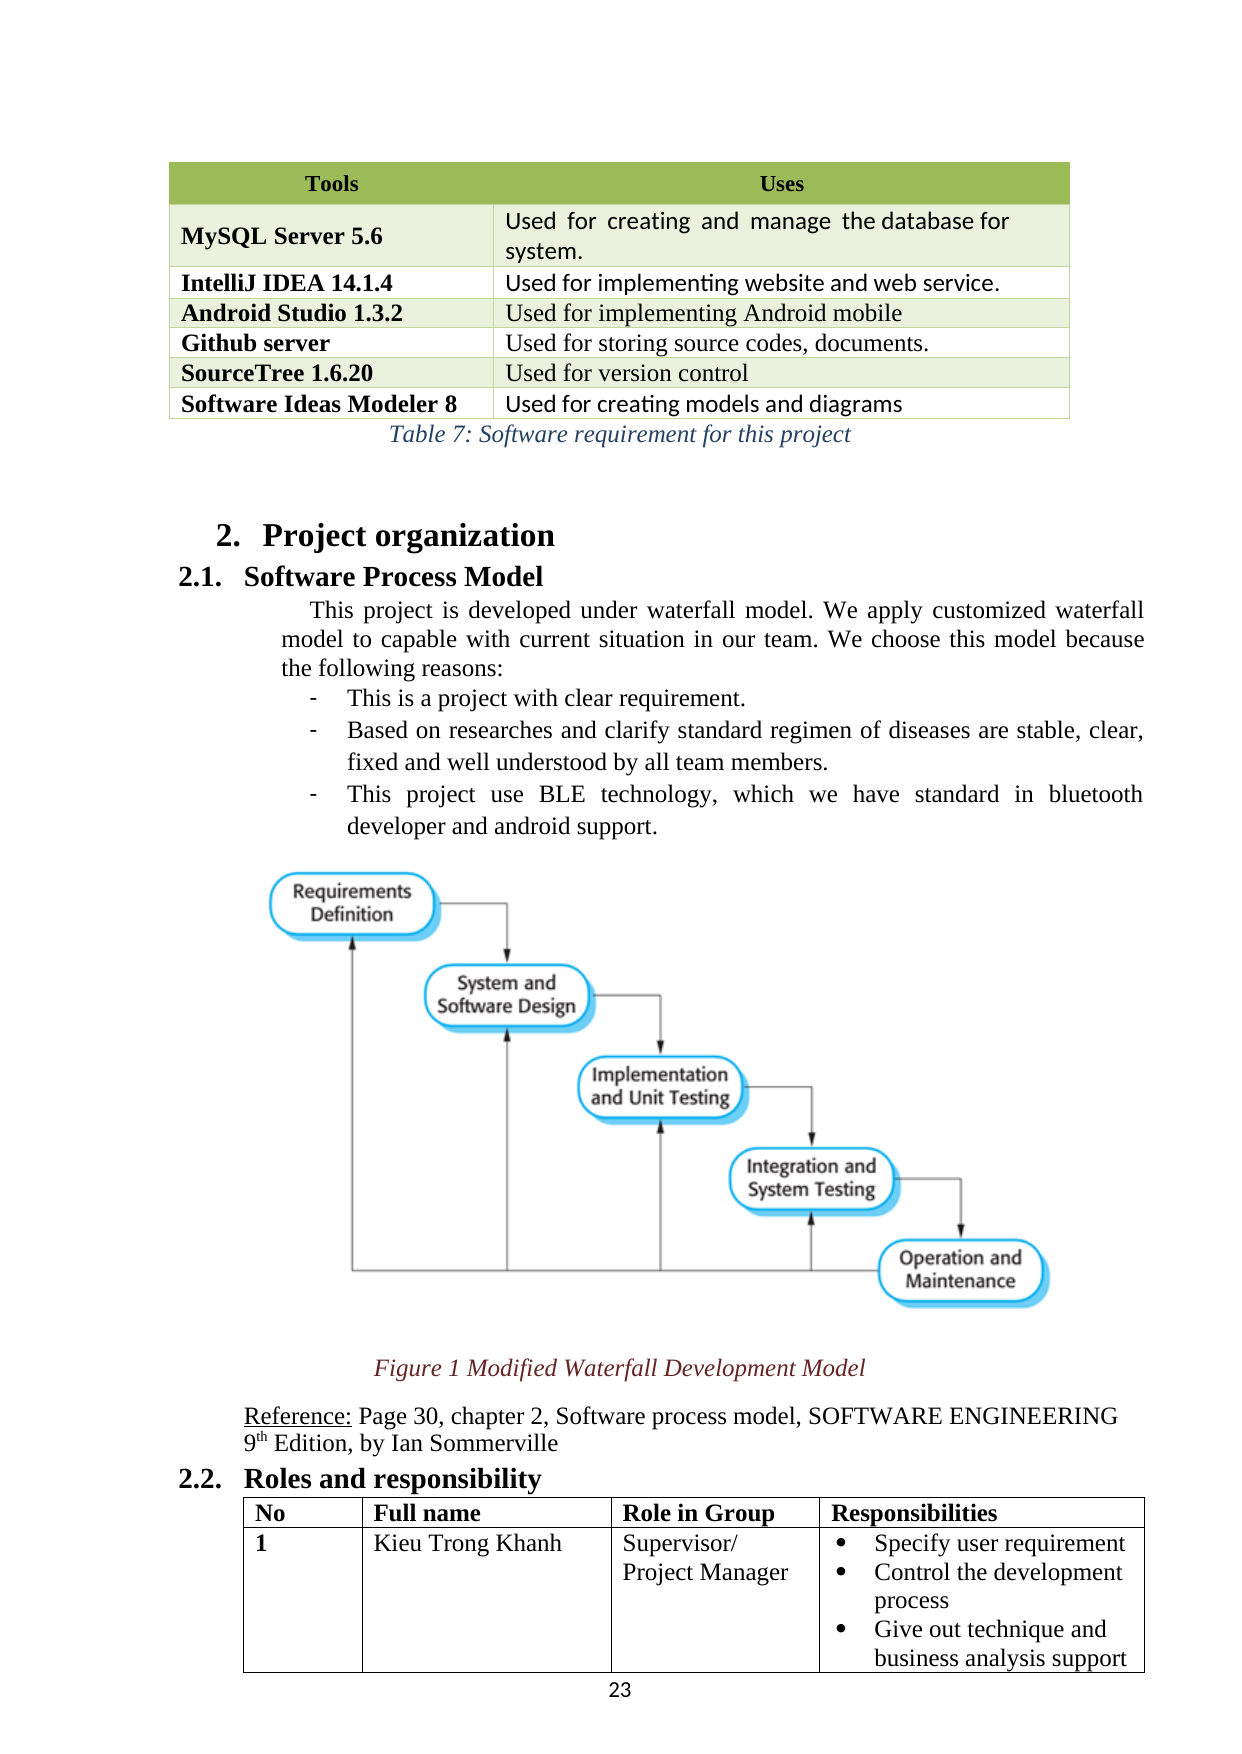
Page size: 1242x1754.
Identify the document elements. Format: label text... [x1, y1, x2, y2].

table_cell MySQL Server 5.6 [170, 205, 493, 266]
list Based on researches and clarify standard regimen of diseases are stable, clear, fixed and well understood by all team members. [309, 715, 1146, 776]
table_cell Used for creating and manage the database for system. [494, 205, 1069, 266]
table_cell Github server [170, 328, 493, 357]
table_header Full name [363, 1498, 611, 1527]
table_header Tools [170, 163, 493, 204]
table_cell Specify user requirement Control the development process Give out technique and business analysis support [820, 1528, 1144, 1672]
subtitle Project organization [216, 515, 1146, 553]
text Table 7: Software requirement for this project [94, 419, 1146, 448]
text Reference: Page 30, chapter 2, Software process model, SOFTWARE ENGINEERING 9th Edition, by Ian Sommerville [244, 1403, 1146, 1457]
list This is a project with clear requirement. [309, 682, 1146, 712]
table_cell Software Ideas Modeler 8 [170, 388, 493, 418]
table_cell Used for creating models and diagrams [494, 388, 1069, 418]
table_header Role in Group [612, 1498, 819, 1527]
table_header No [244, 1498, 362, 1527]
picture [225, 842, 1075, 1335]
table_cell Used for implementing website and web service. [494, 267, 1069, 297]
table_cell Android Studio 1.3.2 [170, 299, 493, 327]
table_cell Supervisor/Project Manager [612, 1528, 819, 1672]
table_header Uses [494, 163, 1069, 204]
subtitle Roles and responsibility [169, 1461, 1146, 1494]
table_cell Kieu Trong Khanh [363, 1528, 611, 1672]
table_cell Used for implementing Android mobile [494, 299, 1069, 327]
table_cell Used for version control [494, 358, 1069, 387]
table_cell 1 [244, 1528, 362, 1672]
table_cell IntelliJ IDEA 14.1.4 [170, 267, 493, 297]
text This project is developed under waterfall model. We apply customized waterfall model to capable with current situation in our team. We choose this model because the following reasons: [281, 596, 1146, 682]
list This project use BLE technology, which we have standard in bluetooth developer and android support. [309, 778, 1144, 840]
table_cell SourceTree 1.6.20 [170, 358, 493, 387]
text Figure 1 Modified Waterfall Development Model [94, 1353, 1146, 1382]
table_header Responsibilities [820, 1498, 1144, 1527]
table_cell Used for storing source codes, documents. [494, 328, 1069, 357]
subtitle Software Process Model [169, 559, 1146, 593]
